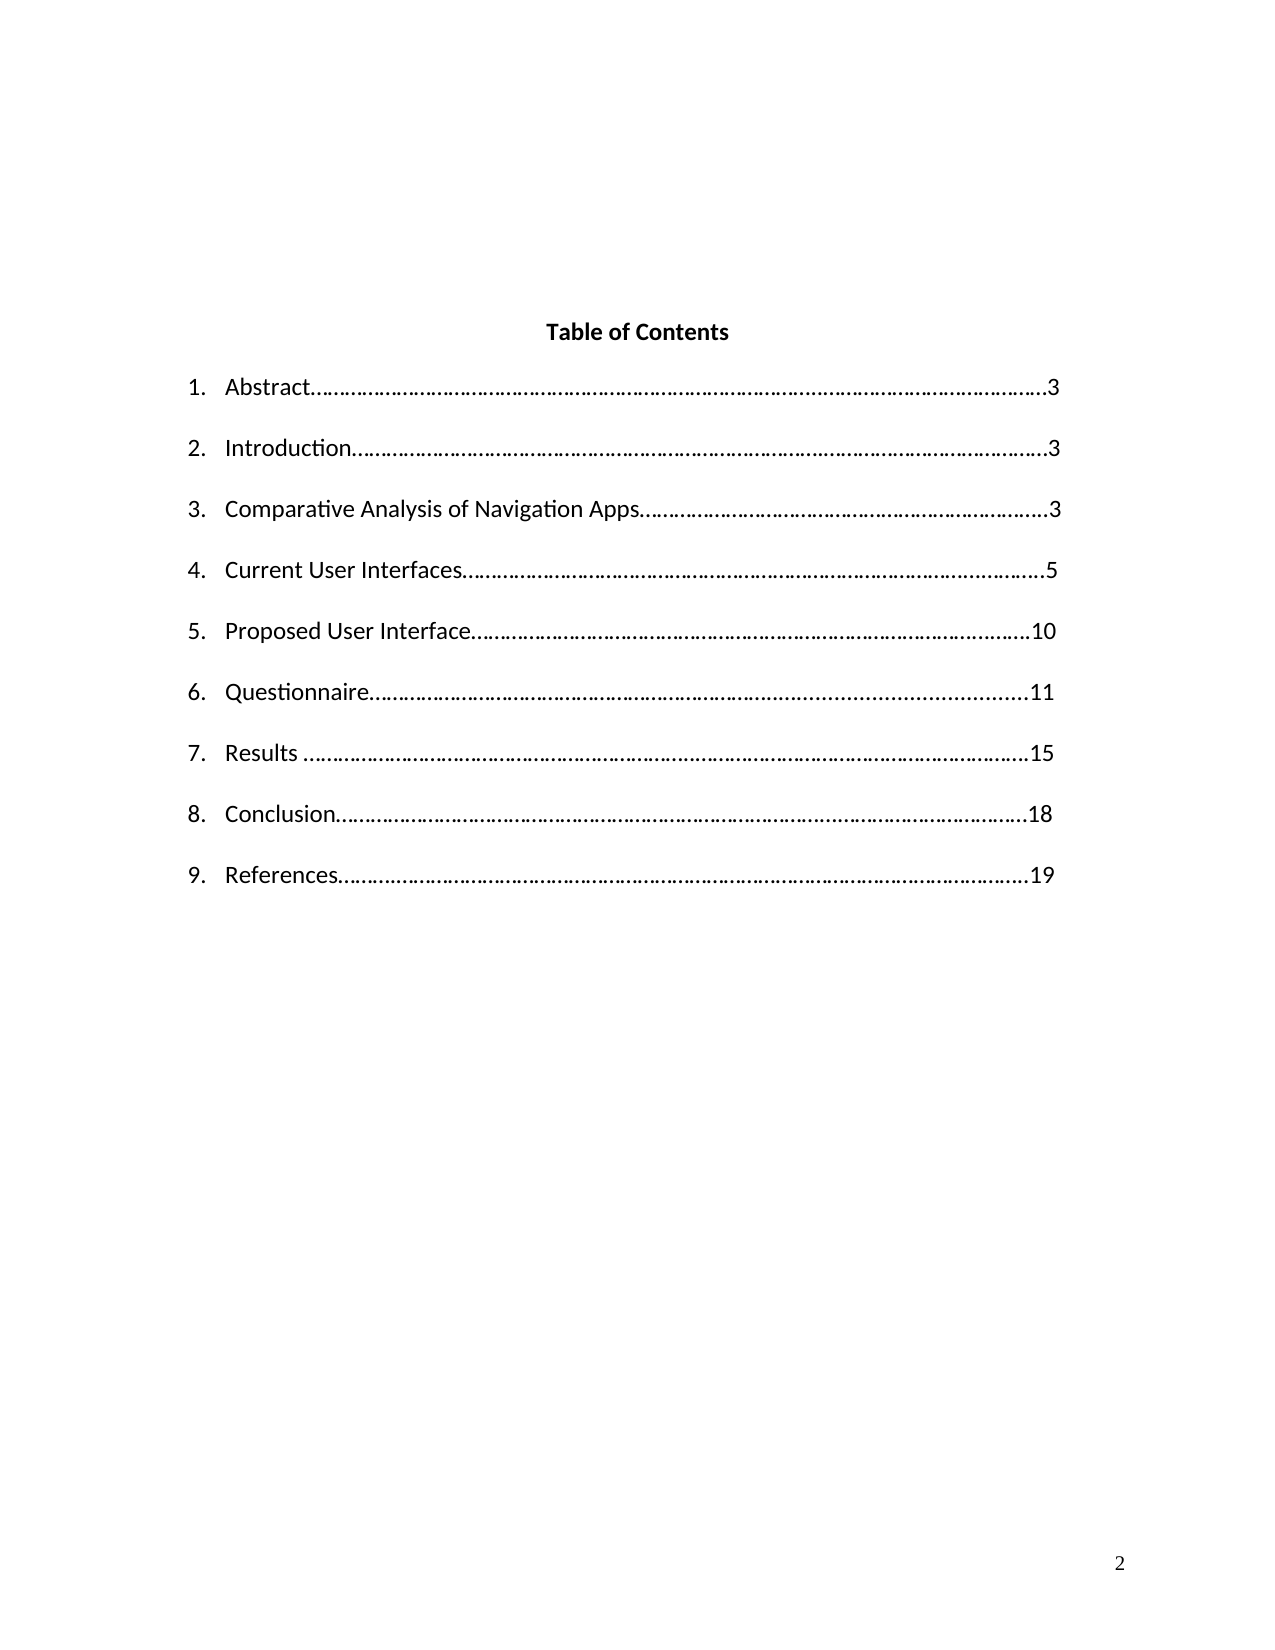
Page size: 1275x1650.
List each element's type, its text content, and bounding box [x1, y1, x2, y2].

list Results …………………………………………………………..………………………………………………….15 [187, 737, 1125, 768]
list Questionnaire……………………………………………………………..….....................................11 [187, 676, 1125, 707]
list Comparative Analysis of Navigation Apps……………………………………………………………..3 [187, 493, 1125, 524]
list Proposed User Interface……………………………………………………………………………...…….10 [187, 615, 1125, 646]
list Current User Interfaces……………………………………………………………………………...………..5 [187, 554, 1125, 585]
list References……….………………………………………………………………………………………………..19 [187, 859, 1125, 890]
list Abstract……………………………………………………………………………..…………………………………3 [187, 371, 1125, 402]
list Introduction……………………………………………………………………….…………………………………3 [187, 432, 1125, 463]
list Conclusion…………………………………………………………………………...……………………………18 [187, 798, 1125, 829]
text Table of Contents [150, 317, 1125, 347]
